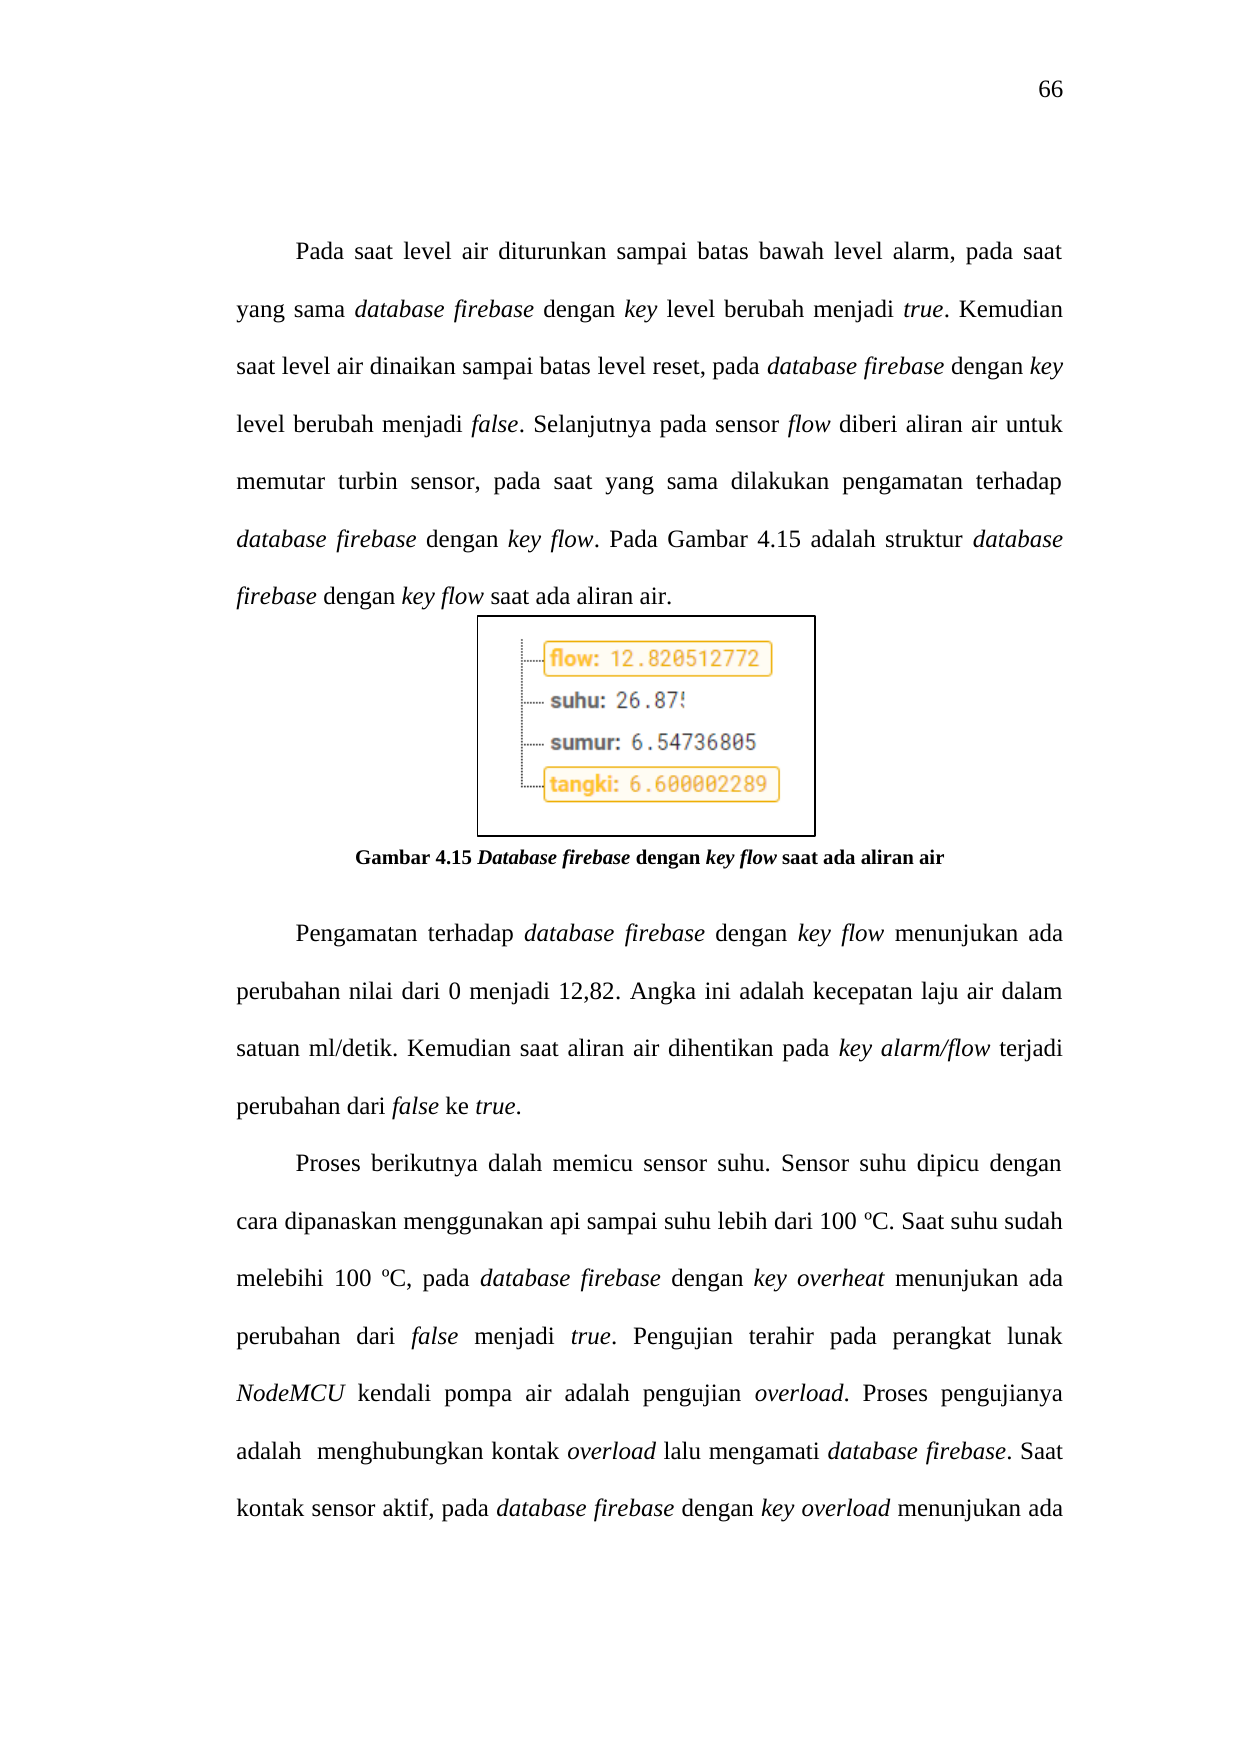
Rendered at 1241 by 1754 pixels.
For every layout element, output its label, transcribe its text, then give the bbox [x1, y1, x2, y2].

picture [484, 638, 814, 810]
text Pengamatan terhadap database firebase dengan key flow menunjukan ada perubahan nilai dari 0 menjadi 12,82. Angka ini adalah kecepatan laju air dalam satuan ml/detik. Kemudian saat aliran air dihentikan pada key alarm/flow terjadi perubahan dari false ke true. [236, 918, 1063, 1120]
subtitle Gambar 4.15 Database firebase dengan key flow saat ada aliran air [236, 845, 1063, 869]
text Pada saat level air diturunkan sampai batas bawah level alarm, pada saat yang sama database firebase dengan key level berubah menjadi true. Kemudian saat level air dinaikan sampai batas level reset, pada database firebase dengan key level berubah menjadi false. Selanjutnya pada sensor flow diberi aliran air untuk memutar turbin sensor, pada saat yang sama dilakukan pengamatan terhadap database firebase dengan key flow. Pada Gambar 4.15 adalah struktur database firebase dengan key flow saat ada aliran air. [236, 236, 1063, 610]
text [236, 1148, 1063, 1522]
